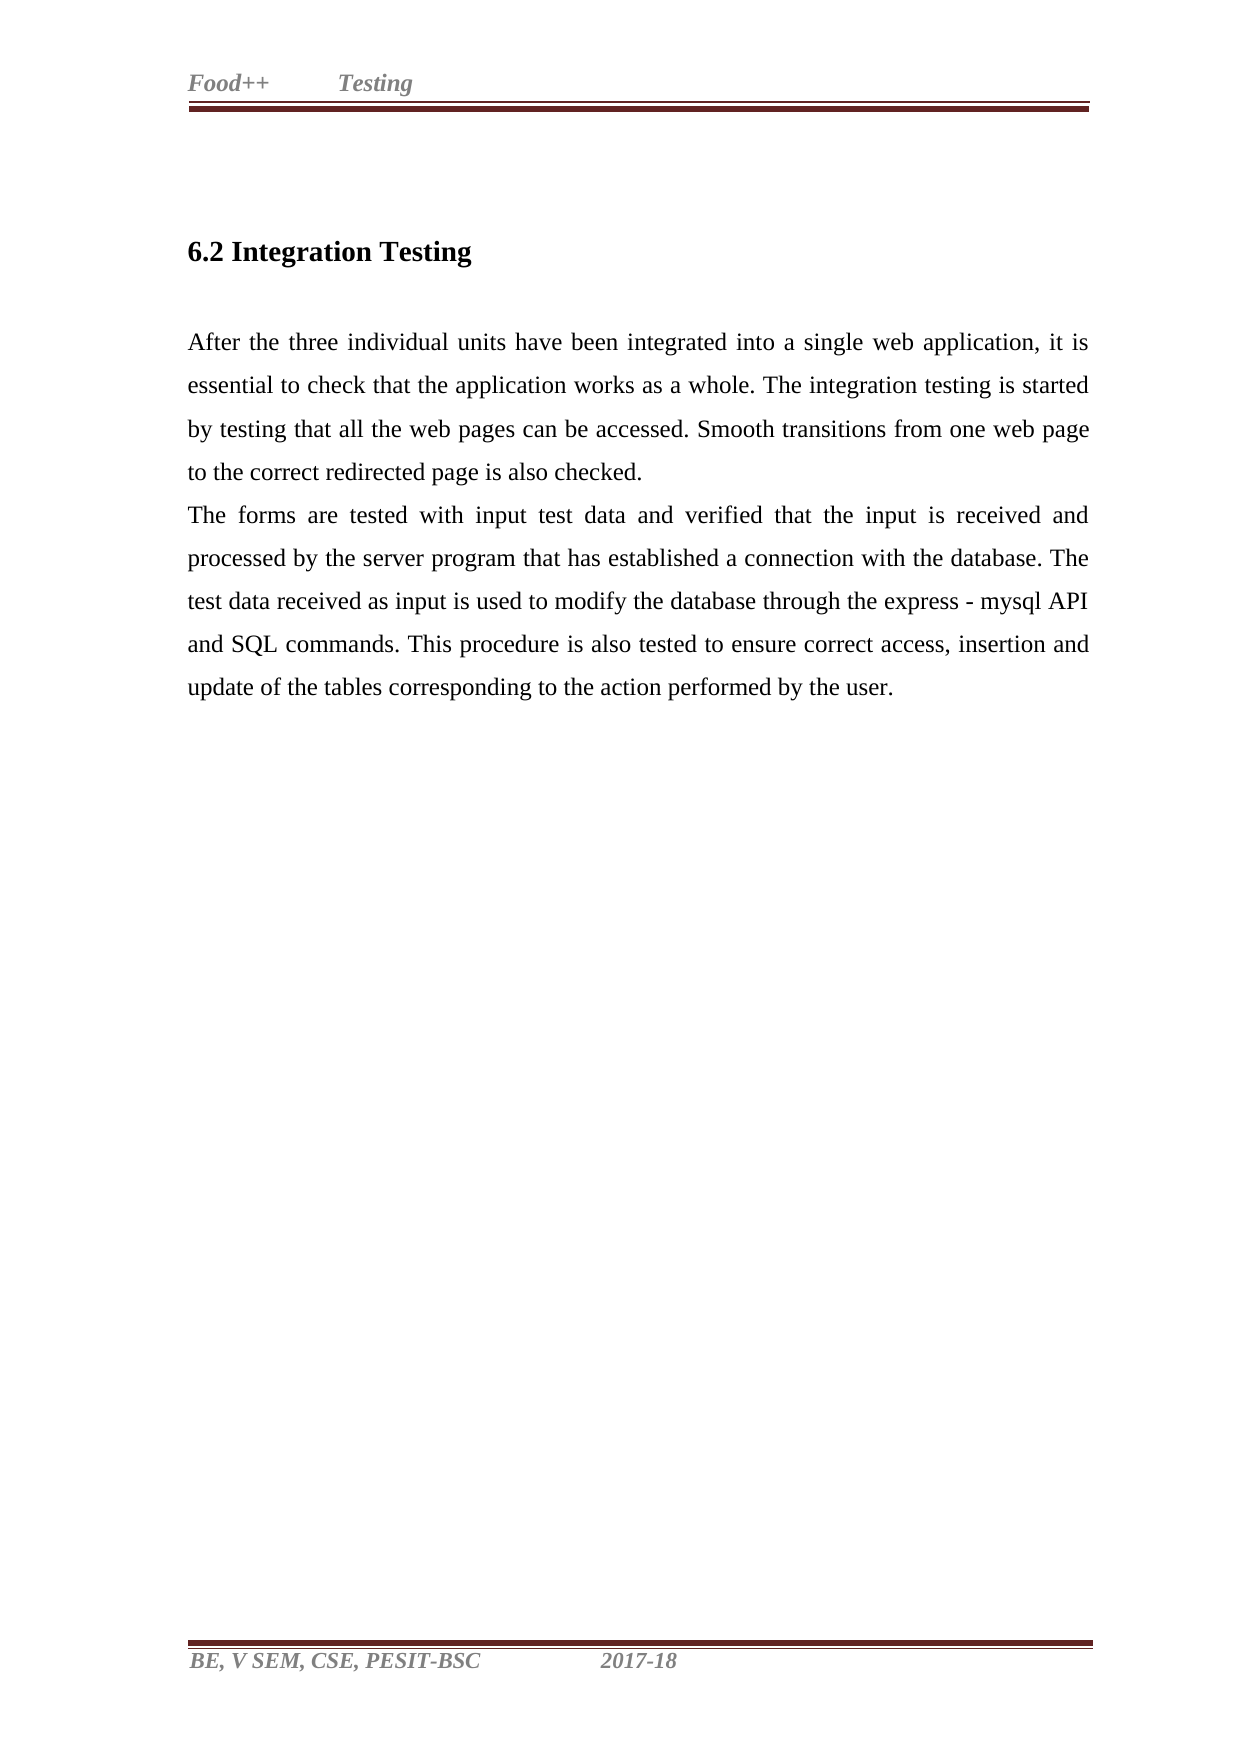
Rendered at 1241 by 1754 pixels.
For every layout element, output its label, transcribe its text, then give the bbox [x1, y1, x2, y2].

text After the three individual units have been integrated into a single web application, it is essential to check that the application works as a whole. The integration testing is started by testing that all the web pages can be accessed. Smooth transitions from one web page to the correct redirected page is also checked. [187, 327, 1090, 486]
text 6.2 Integration Testing [187, 234, 1090, 267]
text The forms are tested with input test data and verified that the input is received and processed by the server program that has established a connection with the database. The test data received as input is used to modify the database through the express - mysql API and SQL commands. This procedure is also tested to ensure correct access, insertion and update of the tables corresponding to the action performed by the user. [187, 500, 1090, 701]
